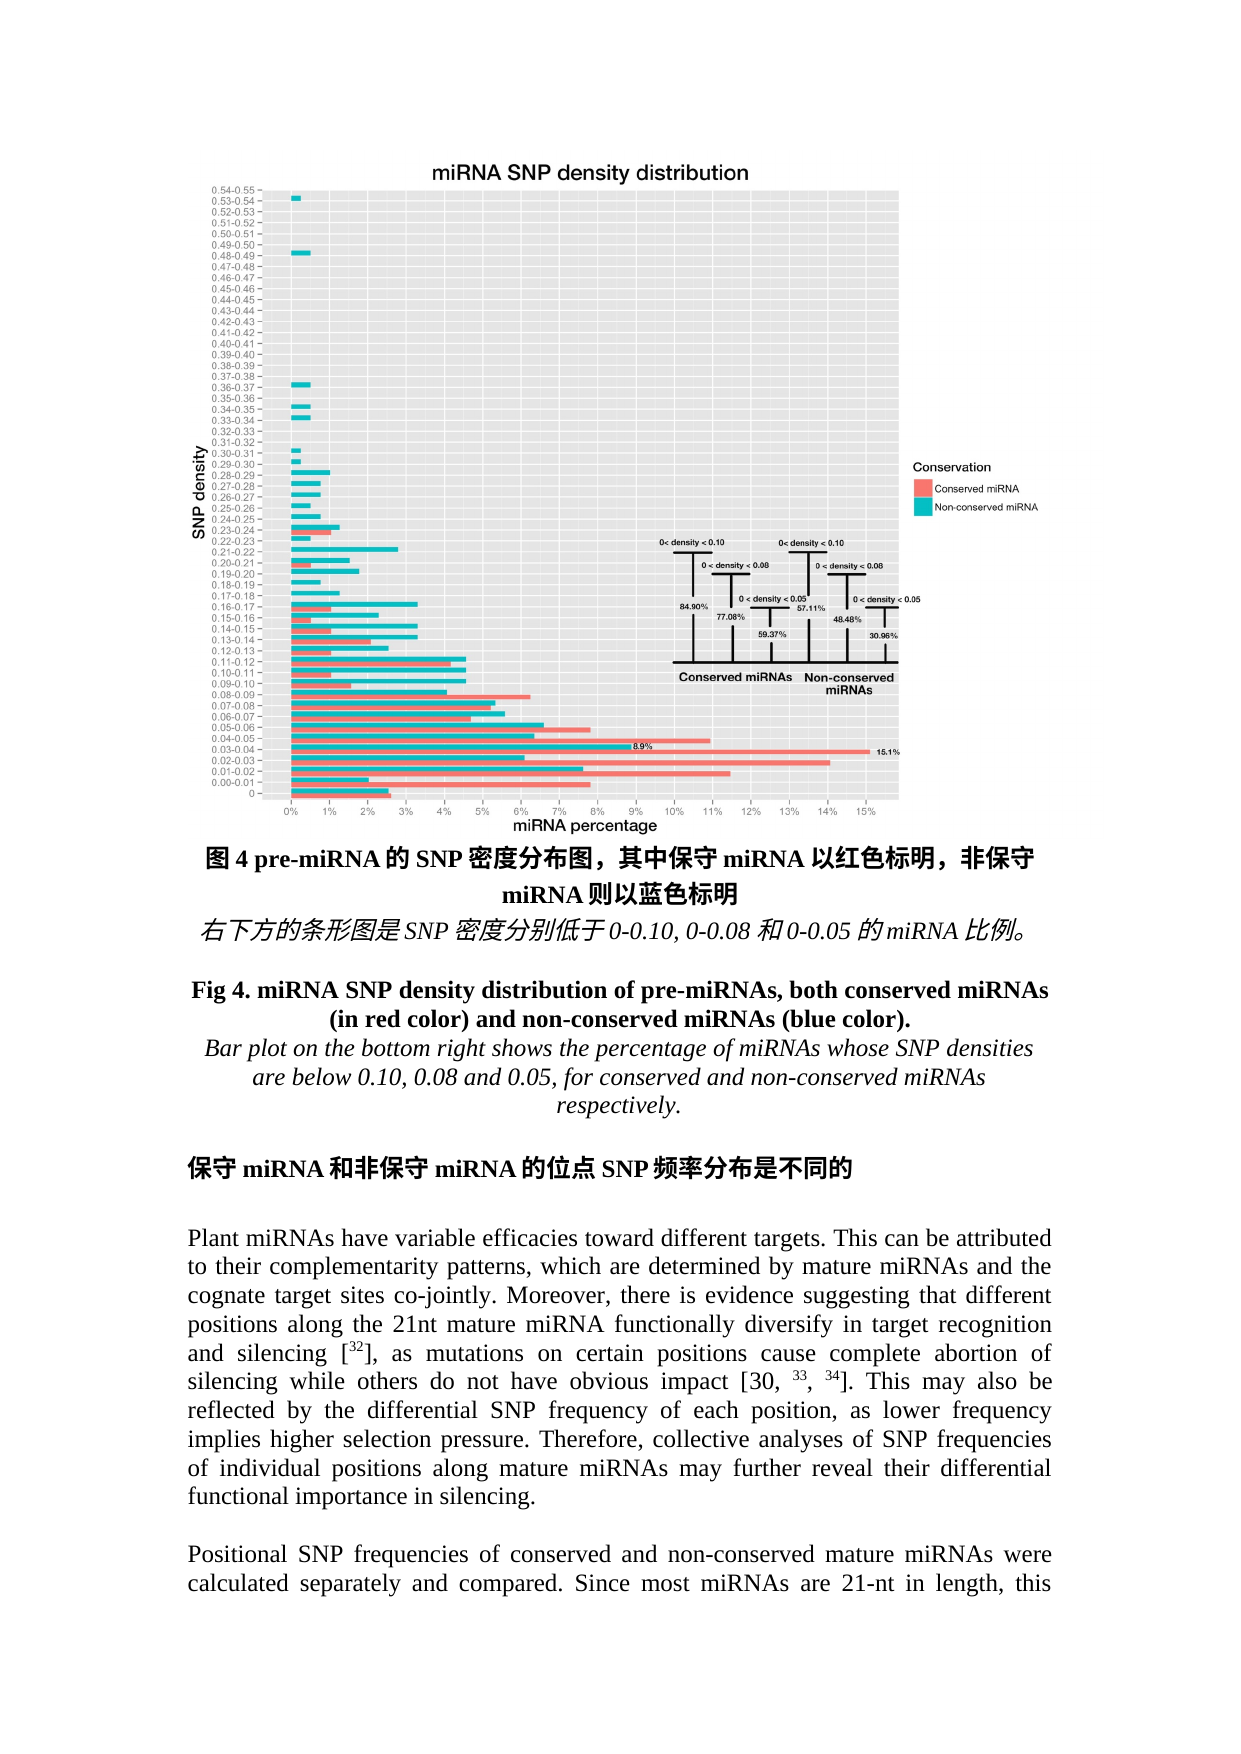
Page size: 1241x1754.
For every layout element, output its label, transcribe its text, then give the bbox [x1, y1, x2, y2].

text Bar plot on the bottom right shows the percentage of miRNAs whose SNP densities are below 0.10, 0.08 and 0.05, for conserved and non-conserved miRNAs respectively. [187, 1033, 1053, 1119]
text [187, 1539, 1053, 1596]
text 右下方的条形图是SNP密度分别低于0-0.10, 0-0.08 和0-0.05的miRNA比例。 [187, 911, 1053, 947]
picture [187, 150, 1104, 839]
text 保守miRNA和非保守miRNA的位点SNP频率分布是不同的 [187, 1148, 1053, 1184]
text Fig 4. miRNA SNP density distribution of pre-miRNAs, both conserved miRNAs (in red color) and non-conserved miRNAs (blue color). [187, 976, 1053, 1033]
text 图4 pre-miRNA的SNP密度分布图，其中保守miRNA以红色标明，非保守miRNA则以蓝色标明 [187, 839, 1053, 911]
text Plant miRNAs have variable efficacies toward different targets. This can be attributed to their complementarity patterns, which are determined by mature miRNAs and the cognate target sites co-jointly. Moreover, there is evidence suggesting that different positions along the 21nt mature miRNA functionally diversify in target recognition and silencing [], as mutations on certain positions cause complete abortion of silencing while others do not have obvious impact [30, , ]. This may also be reflected by the differential SNP frequency of each position, as lower frequency implies higher selection pressure. Therefore, collective analyses of SNP frequencies of individual positions along mature miRNAs may further reveal their differential functional importance in silencing. [187, 1223, 1053, 1510]
